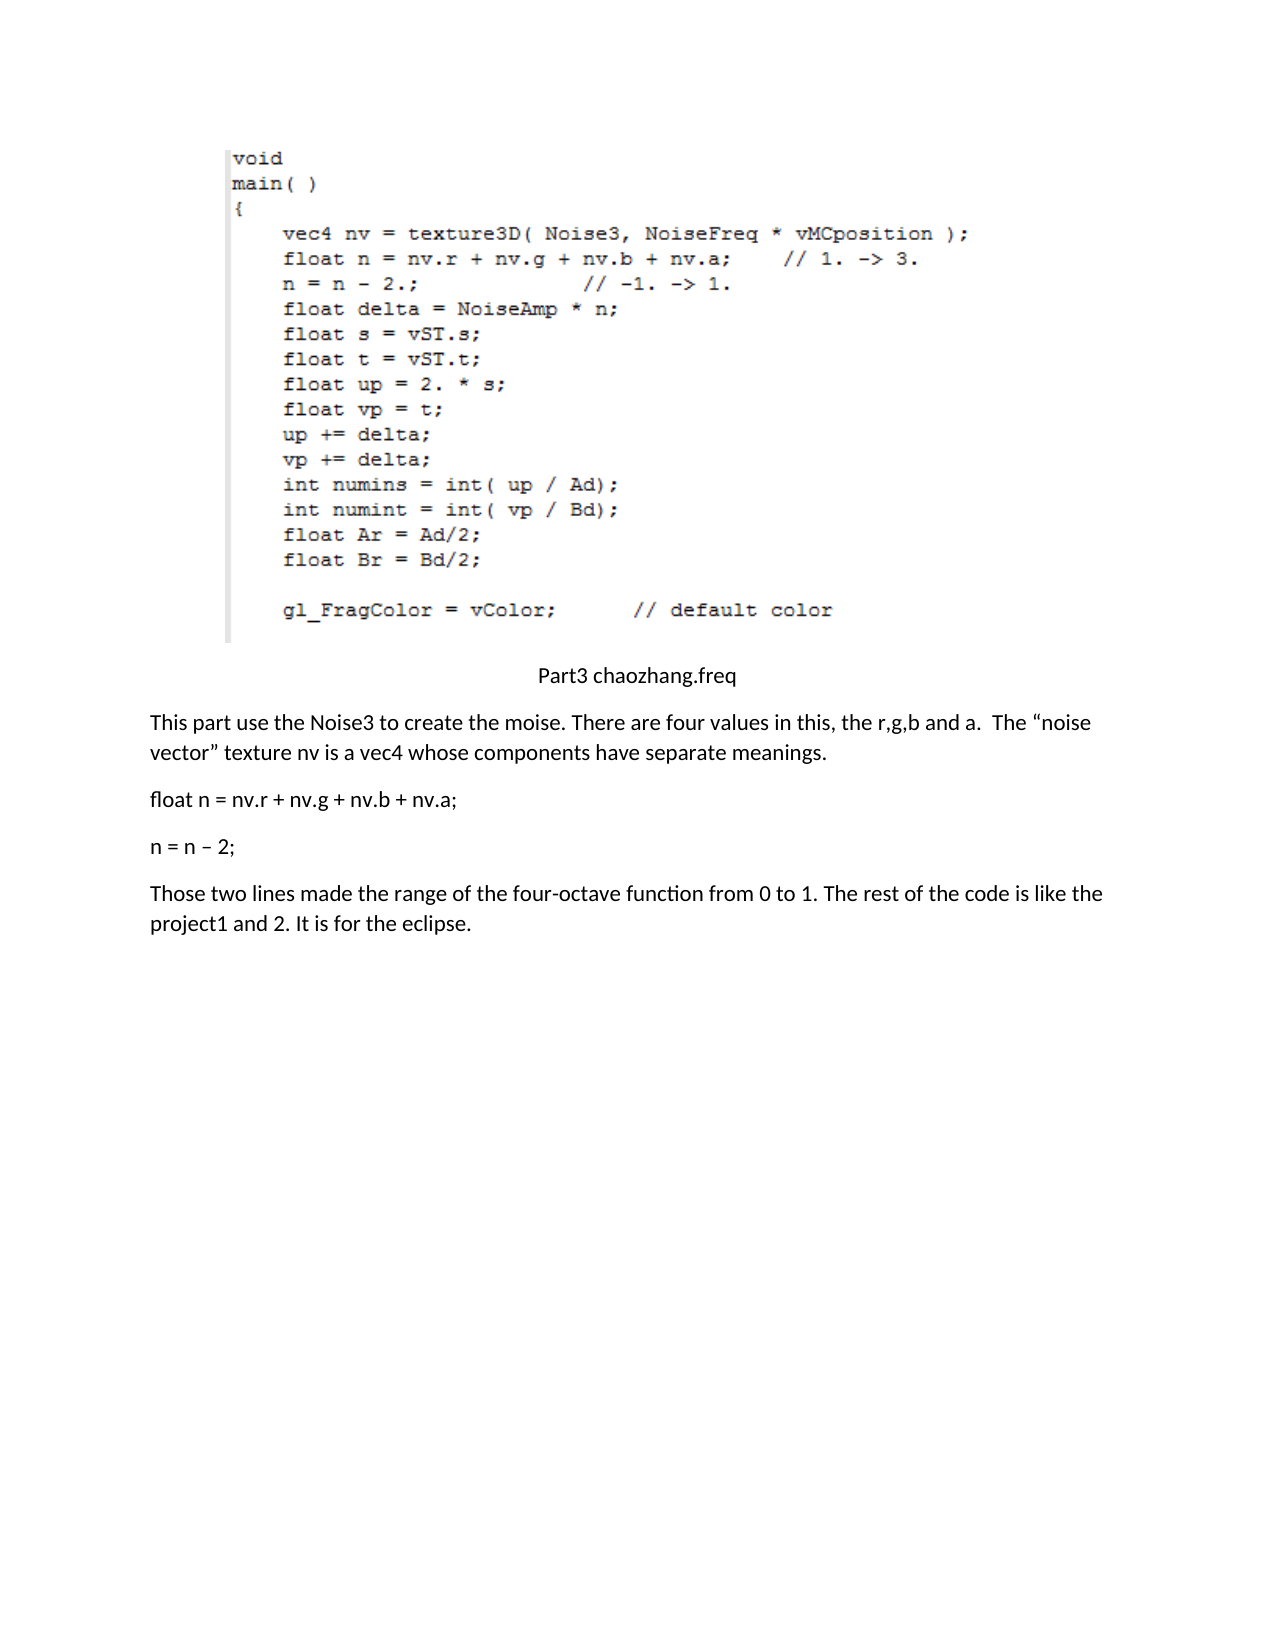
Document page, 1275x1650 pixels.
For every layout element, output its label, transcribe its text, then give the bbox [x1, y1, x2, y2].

text This part use the Noise3 to create the moise. There are four values in this, the r,g,b and a. The “noise vector” texture nv is a vec4 whose components have separate meanings. [150, 708, 1125, 766]
text Part3 chaozhang.freq [150, 661, 1125, 689]
text float n = nv.r + nv.g + nv.b + nv.a; [150, 785, 1125, 813]
text Those two lines made the range of the four-octave function from 0 to 1. The rest of the code is like the project1 and 2. It is for the eclipse. [150, 879, 1125, 937]
text n = n – 2; [150, 832, 1125, 860]
picture [225, 150, 1085, 643]
